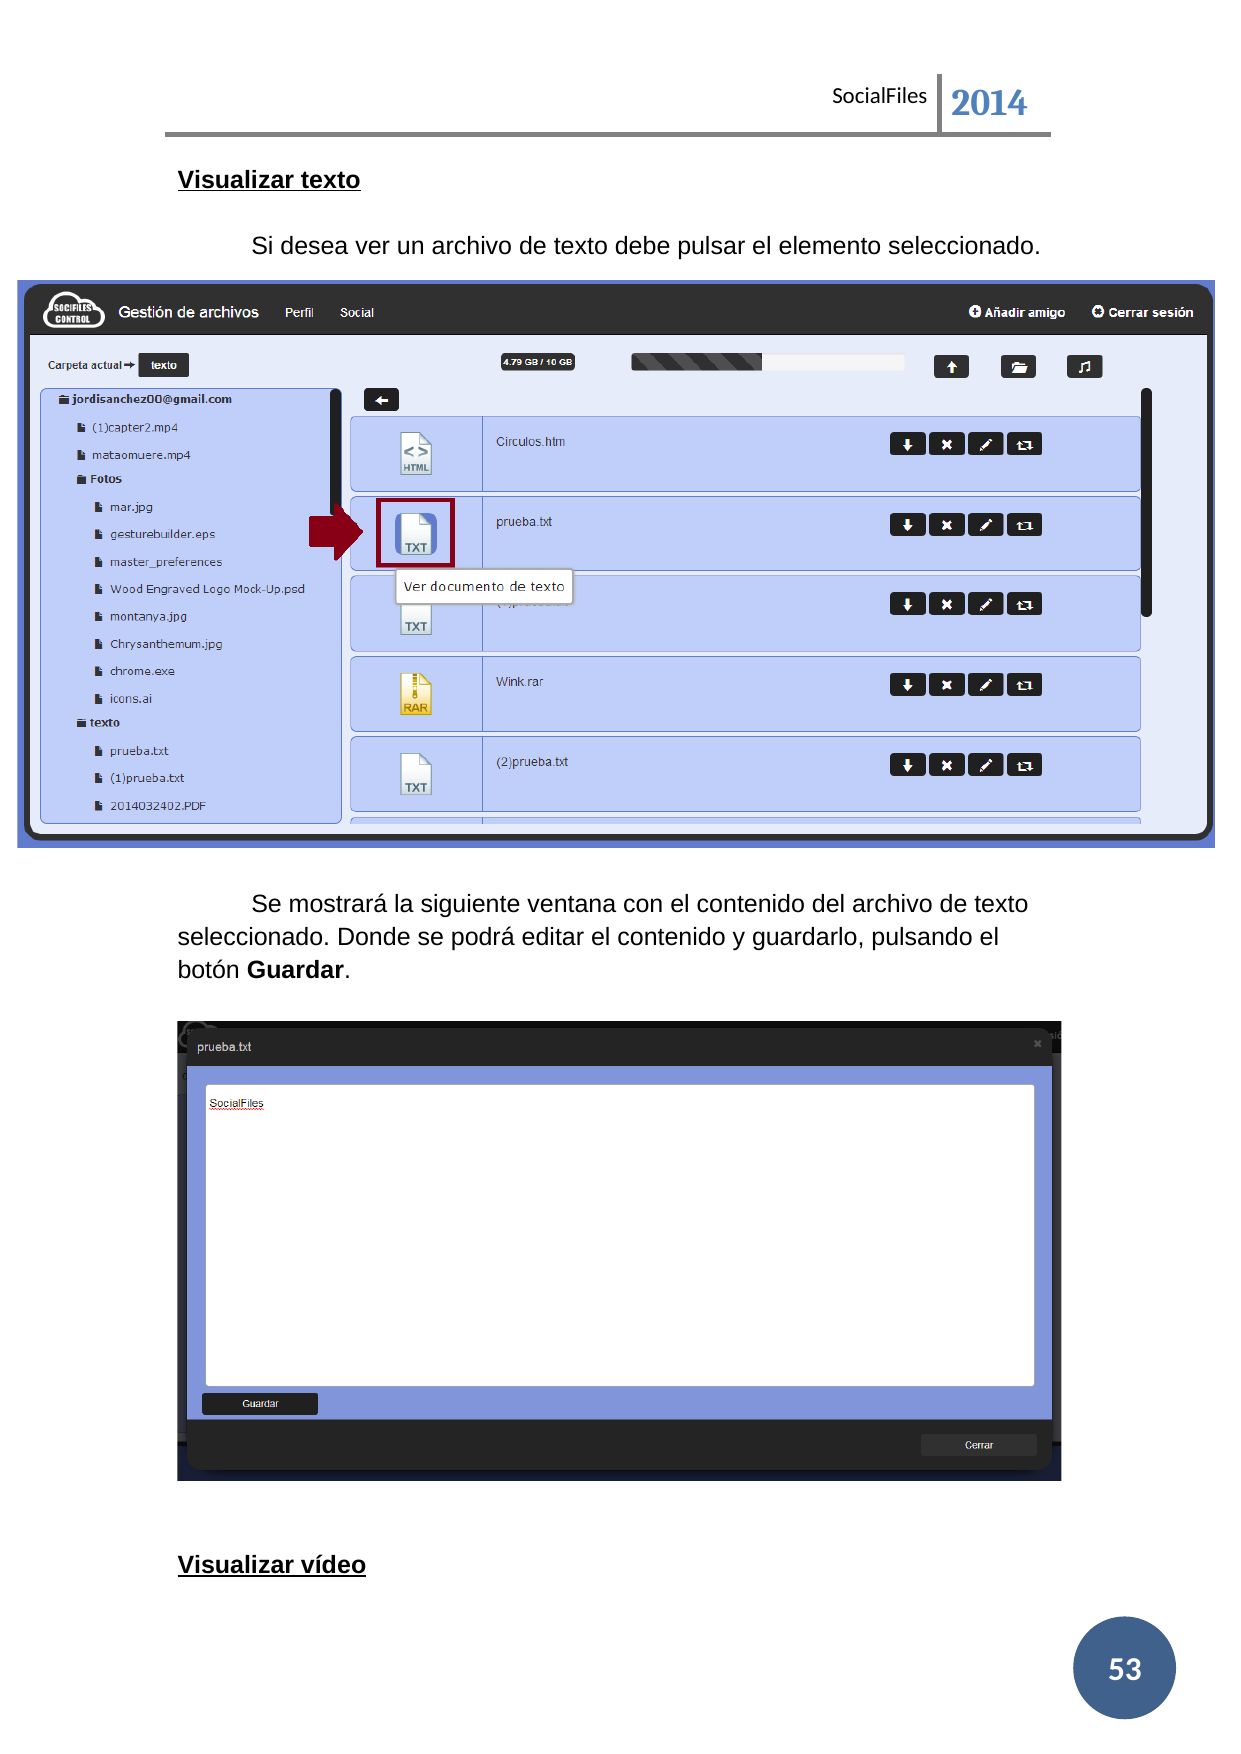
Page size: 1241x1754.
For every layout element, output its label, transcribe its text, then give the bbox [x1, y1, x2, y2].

text Si desea ver un archivo de texto debe pulsar el elemento seleccionado. [177, 231, 1063, 259]
text Visualizar vídeo [177, 1551, 1063, 1579]
picture [177, 1021, 1062, 1481]
picture [17, 280, 1215, 848]
text Se mostrará la siguiente ventana con el contenido del archivo de texto seleccionado. Donde se podrá editar el contenido y guardarlo, pulsando el botón Guardar. [177, 889, 1063, 984]
text Visualizar texto [177, 164, 1063, 193]
